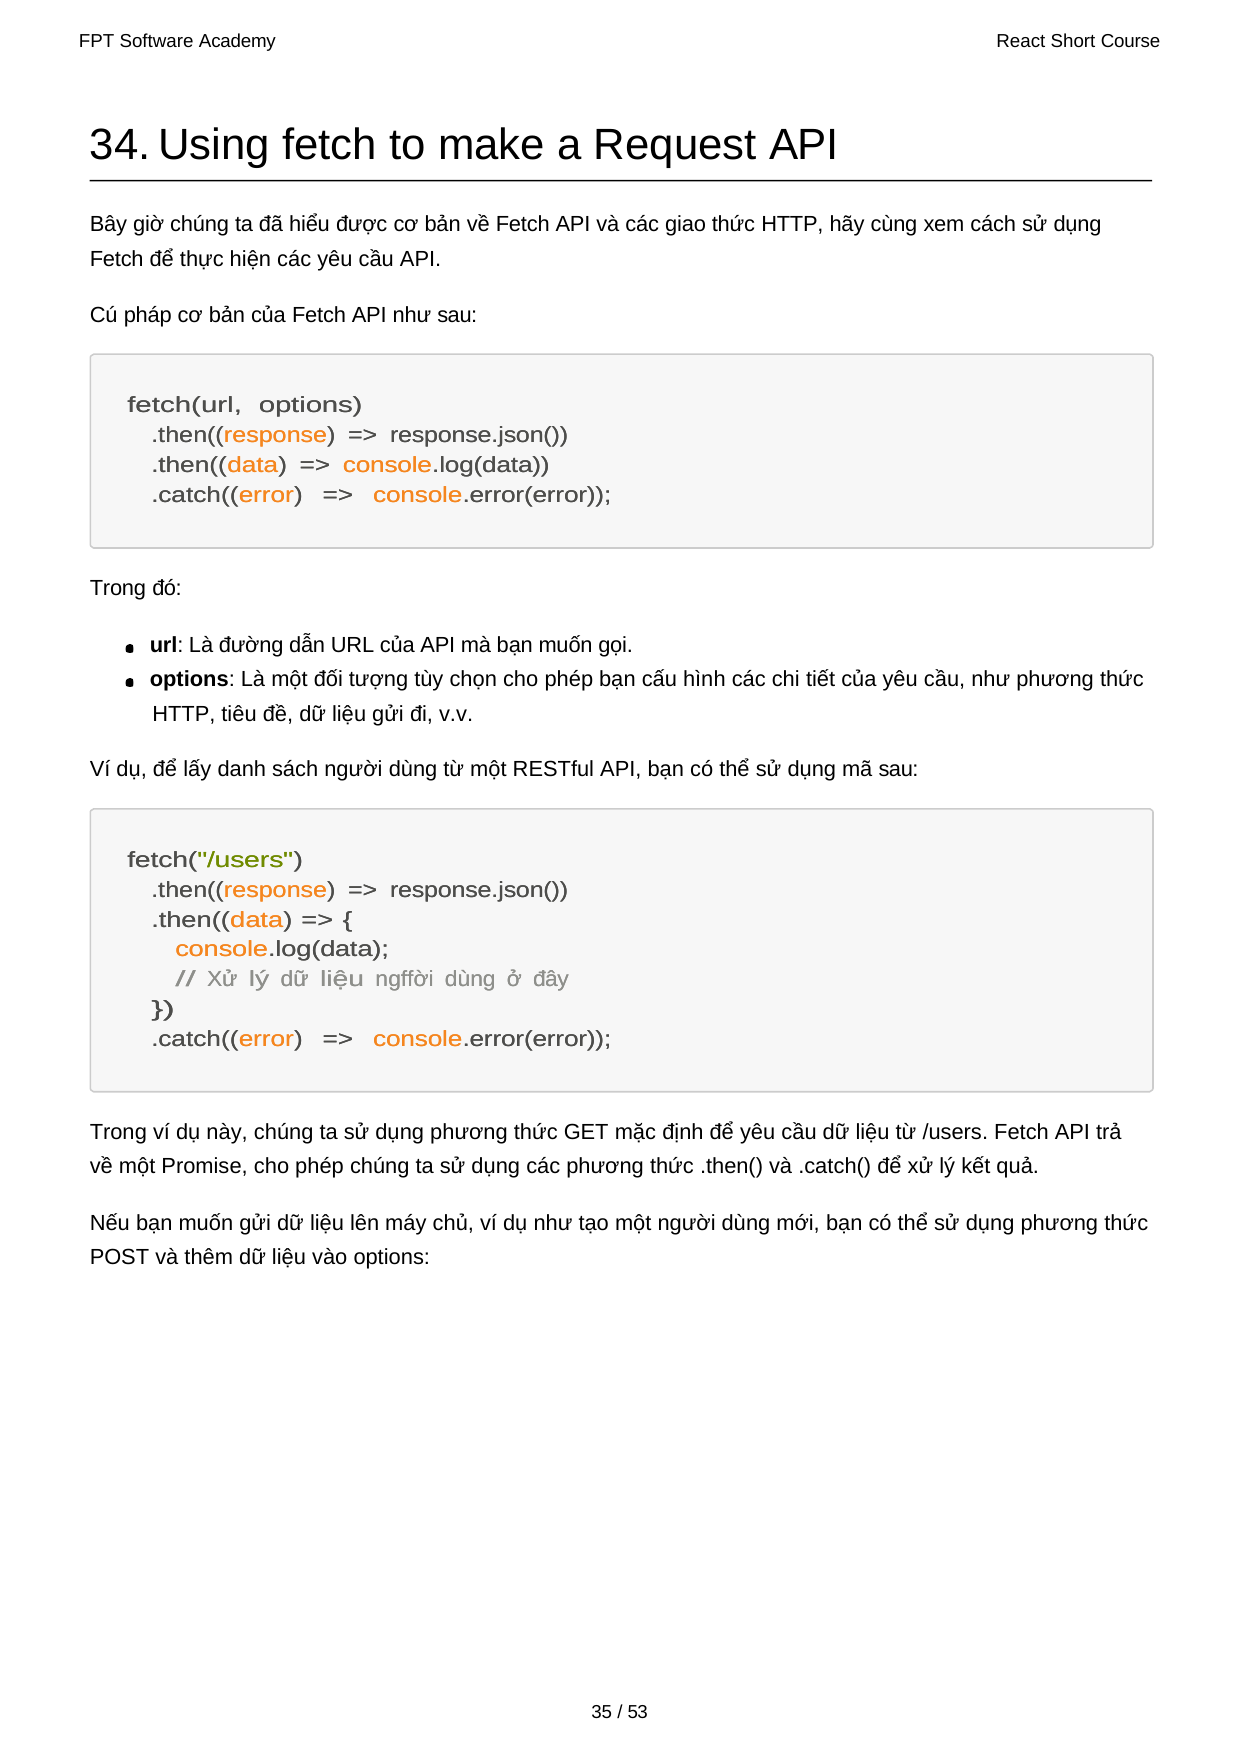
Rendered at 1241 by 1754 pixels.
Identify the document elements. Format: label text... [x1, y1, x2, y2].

picture [125, 644, 134, 653]
picture [125, 678, 134, 687]
text Cú pháp cơ bản của Fetch API như sau: [89, 302, 1165, 327]
text url: Là đường dẫn URL của API mà bạn muốn gọi. [126, 632, 1165, 657]
text options: Là một đối tượng tùy chọn cho phép bạn cấu hình các chi tiết của yêu cầu, như phương thức HTTP, tiêu đề, dữ liệu gửi đi, v.v. [126, 666, 1148, 726]
subtitle Using fetch to make a Request API [89, 118, 1165, 169]
text Trong ví dụ này, chúng ta sử dụng phương thức GET mặc định để yêu cầu dữ liệu từ /users. Fetch API trả về một Promise, cho phép chúng ta sử dụng các phương thức .then() và .catch() để xử lý kết quả. [89, 1119, 1148, 1178]
text Nếu bạn muốn gửi dữ liệu lên máy chủ, ví dụ như tạo một người dùng mới, bạn có thể sử dụng phương thức POST và thêm dữ liệu vào options: [89, 1209, 1148, 1269]
text Bây giờ chúng ta đã hiểu được cơ bản về Fetch API và các giao thức HTTP, hãy cùng xem cách sử dụng Fetch để thực hiện các yêu cầu API. [89, 211, 1148, 271]
text Trong đó: [89, 575, 1165, 601]
text Ví dụ, để lấy danh sách người dùng từ một RESTful API, bạn có thể sử dụng mã sau: [89, 756, 1165, 782]
